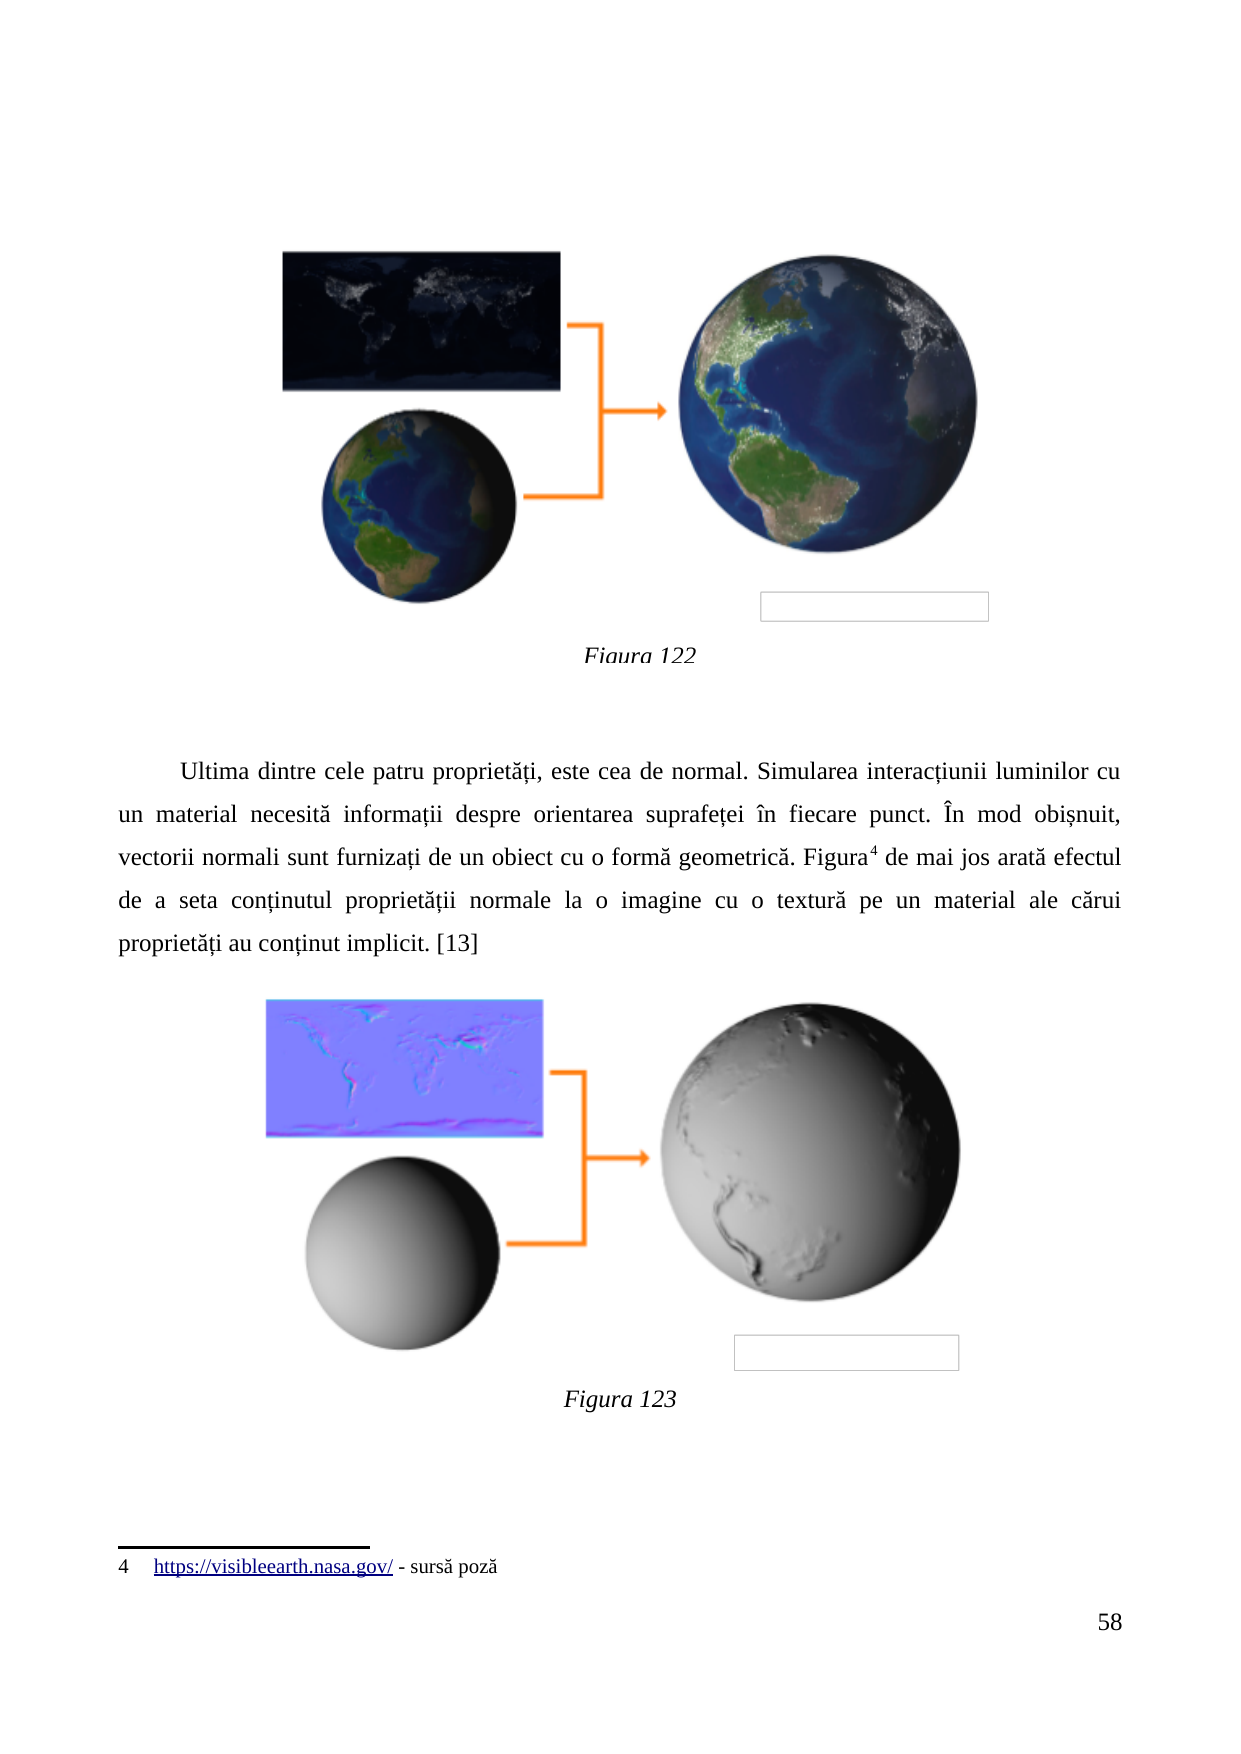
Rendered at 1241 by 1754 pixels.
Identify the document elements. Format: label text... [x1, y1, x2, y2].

picture [255, 990, 985, 1379]
picture [270, 237, 1009, 636]
text Ultima dintre cele patru proprietăți, este cea de normal. Simularea interacțiunii luminilor cu un material necesită informații despre orientarea suprafeței în fiecare punct. În mod obișnuit, vectorii normali sunt furnizați de un obiect cu o formă geometrică. Figura de mai jos arată efectul de a seta conținutul proprietății normale la o imagine cu o textură pe un material ale cărui proprietăți au conținut implicit. [13] [118, 756, 1122, 957]
